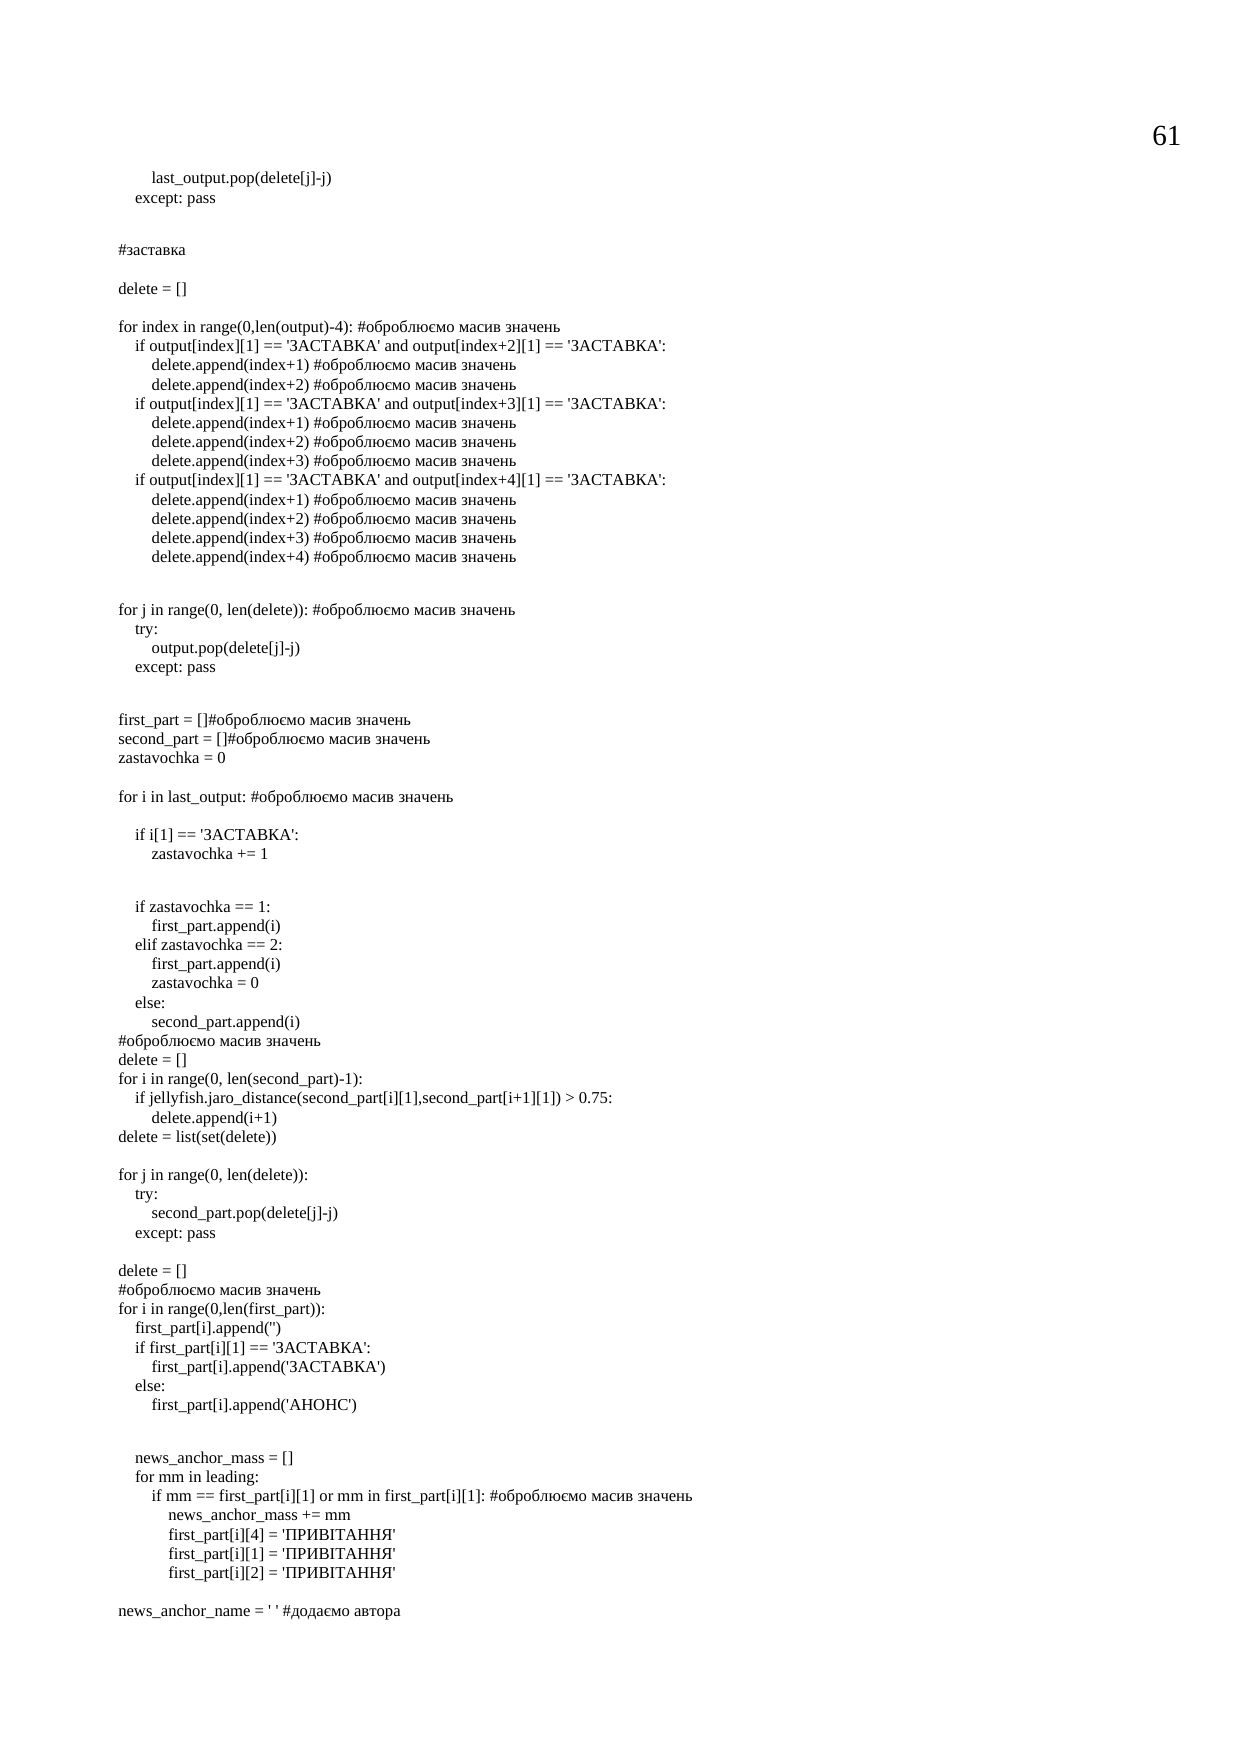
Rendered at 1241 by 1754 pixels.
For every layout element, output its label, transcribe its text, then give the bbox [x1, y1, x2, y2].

text if i[1] == 'ЗАСТАВКА': [118, 825, 1181, 844]
text last_output.pop(delete[j]-j) [118, 168, 1181, 187]
text for mm in leading: [118, 1467, 1181, 1486]
text #оброблюємо масив значень [118, 1031, 1181, 1050]
text output.pop(delete[j]-j) [118, 638, 1181, 657]
text for j in range(0, len(delete)): #оброблюємо масив значень [118, 599, 1181, 619]
text try: [118, 1184, 1181, 1203]
text delete.append(index+2) #оброблюємо масив значень [118, 508, 1181, 528]
text if mm == first_part[i][1] or mm in first_part[i][1]: #оброблюємо масив значень [118, 1486, 1181, 1505]
text delete.append(index+1) #оброблюємо масив значень [118, 413, 1181, 432]
text second_part = []#оброблюємо масив значень [118, 729, 1181, 748]
text delete = [] [118, 1050, 1181, 1069]
text zastavochka += 1 [118, 844, 1181, 863]
text delete.append(i+1) [118, 1107, 1181, 1127]
text news_anchor_mass += mm [118, 1505, 1181, 1524]
text for j in range(0, len(delete)): [118, 1165, 1181, 1184]
text delete = list(set(delete)) [118, 1127, 1181, 1146]
text if output[index][1] == 'ЗАСТАВКА' and output[index+2][1] == 'ЗАСТАВКА': [118, 336, 1181, 355]
text delete.append(index+3) #оброблюємо масив значень [118, 451, 1181, 470]
text delete.append(index+3) #оброблюємо масив значень [118, 528, 1181, 547]
text #заставка [118, 240, 1181, 259]
text first_part[i][2] = 'ПРИВІТАННЯ' [118, 1563, 1181, 1582]
text news_anchor_mass = [] [118, 1448, 1181, 1467]
text second_part.append(i) [118, 1012, 1181, 1031]
text #оброблюємо масив значень [118, 1280, 1181, 1299]
text if jellyfish.jaro_distance(second_part[i][1],second_part[i+1][1]) > 0.75: [118, 1088, 1181, 1107]
text delete.append(index+2) #оброблюємо масив значень [118, 374, 1181, 393]
text if output[index][1] == 'ЗАСТАВКА' and output[index+3][1] == 'ЗАСТАВКА': [118, 393, 1181, 413]
text delete.append(index+1) #оброблюємо масив значень [118, 489, 1181, 508]
text second_part.pop(delete[j]-j) [118, 1203, 1181, 1222]
text try: [118, 619, 1181, 638]
text first_part[i].append('АНОНС') [118, 1395, 1181, 1414]
text if zastavochka == 1: [118, 897, 1181, 916]
text except: pass [118, 187, 1181, 207]
text elif zastavochka == 2: [118, 935, 1181, 954]
text else: [118, 1376, 1181, 1395]
text if output[index][1] == 'ЗАСТАВКА' and output[index+4][1] == 'ЗАСТАВКА': [118, 470, 1181, 489]
text for i in range(0,len(first_part)): [118, 1299, 1181, 1318]
text for index in range(0,len(output)-4): #оброблюємо масив значень [118, 317, 1181, 336]
text zastavochka = 0 [118, 973, 1181, 992]
text first_part = []#оброблюємо масив значень [118, 710, 1181, 729]
text delete.append(index+1) #оброблюємо масив значень [118, 355, 1181, 374]
text for i in range(0, len(second_part)-1): [118, 1069, 1181, 1088]
text first_part.append(i) [118, 954, 1181, 973]
text first_part[i][1] = 'ПРИВІТАННЯ' [118, 1543, 1181, 1563]
text first_part[i].append('') [118, 1318, 1181, 1337]
text if first_part[i][1] == 'ЗАСТАВКА': [118, 1337, 1181, 1357]
text first_part[i].append('ЗАСТАВКА') [118, 1357, 1181, 1376]
text else: [118, 992, 1181, 1012]
text delete.append(index+2) #оброблюємо масив значень [118, 432, 1181, 451]
text zastavochka = 0 [118, 748, 1181, 767]
text delete = [] [118, 1261, 1181, 1280]
text for i in last_output: #оброблюємо масив значень [118, 786, 1181, 806]
text first_part.append(i) [118, 916, 1181, 935]
text first_part[i][4] = 'ПРИВІТАННЯ' [118, 1524, 1181, 1543]
text delete = [] [118, 278, 1181, 298]
text except: pass [118, 1222, 1181, 1242]
text delete.append(index+4) #оброблюємо масив значень [118, 547, 1181, 566]
text except: pass [118, 657, 1181, 676]
text news_anchor_name = ' ' #додаємо автора [118, 1601, 1181, 1620]
